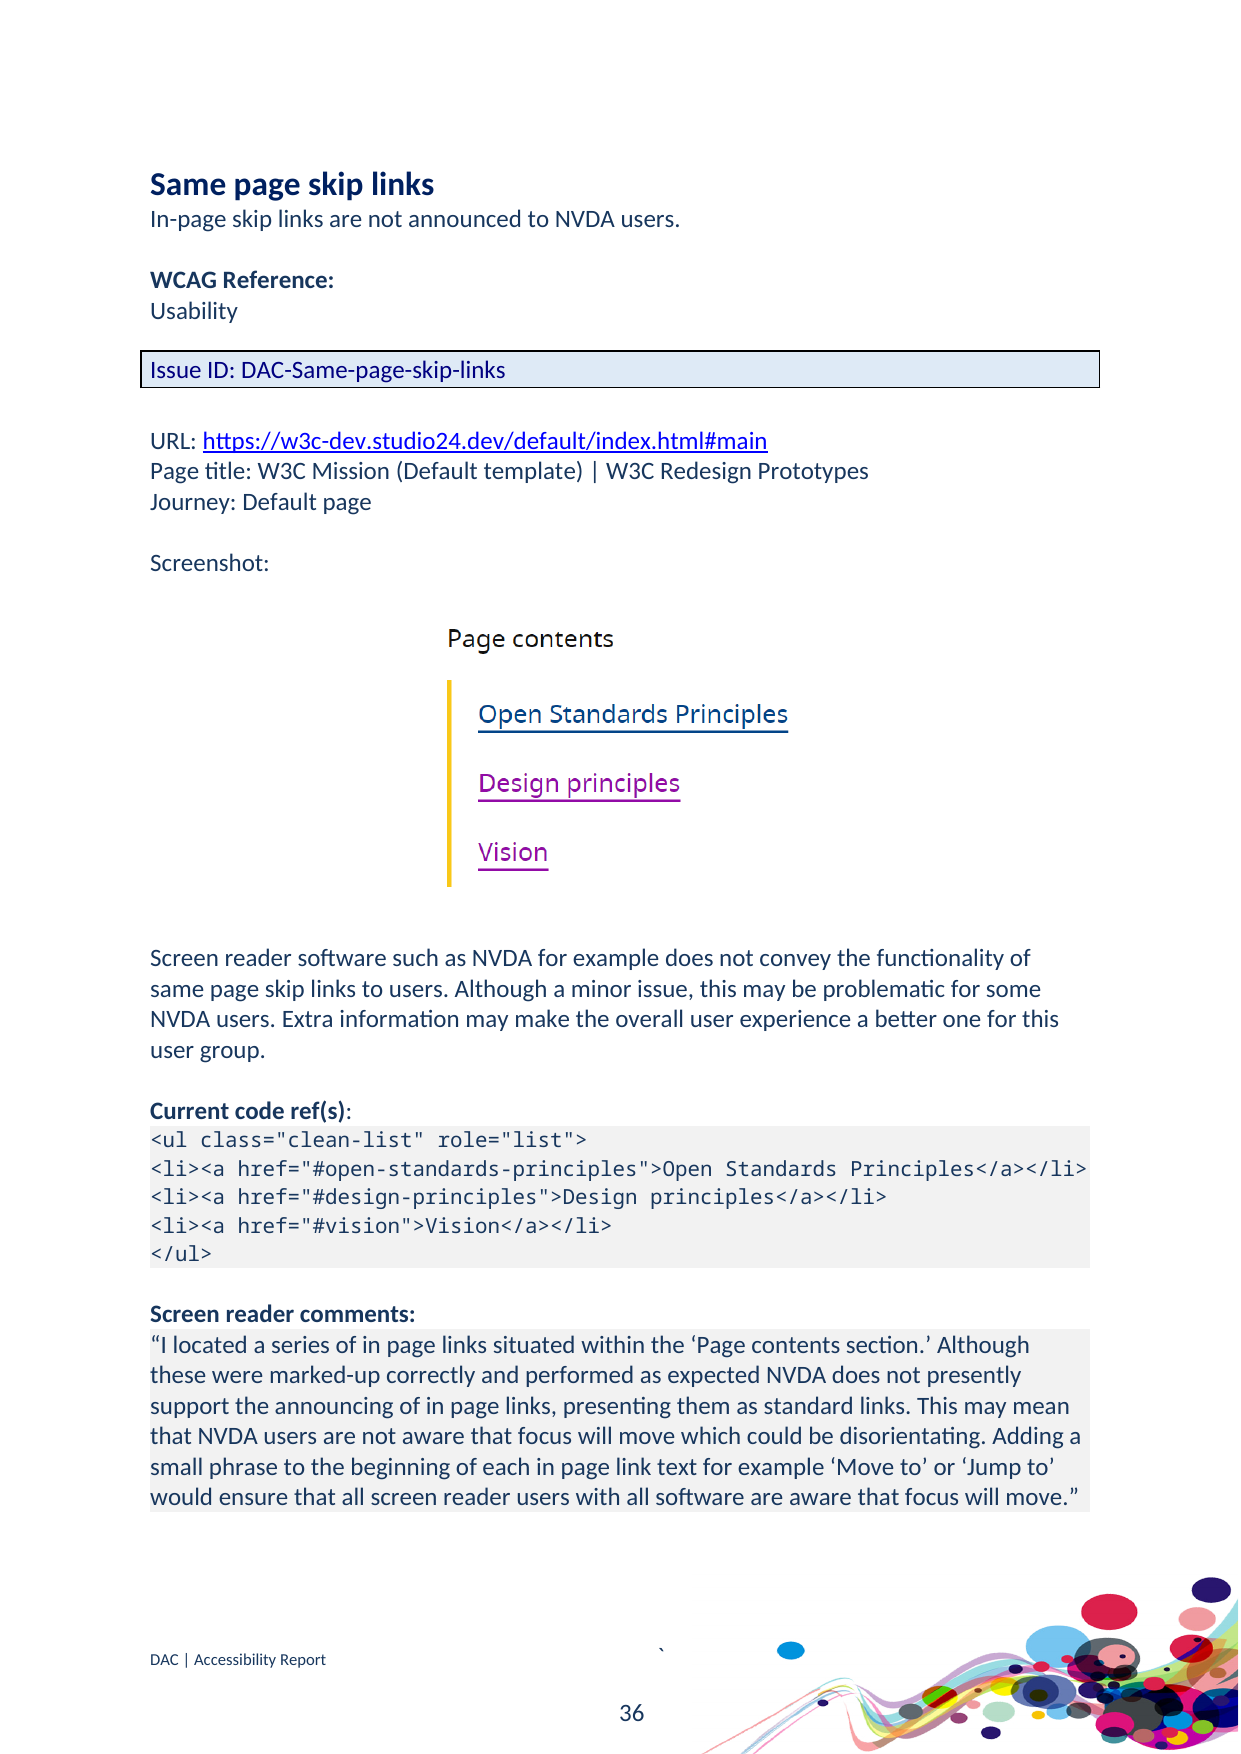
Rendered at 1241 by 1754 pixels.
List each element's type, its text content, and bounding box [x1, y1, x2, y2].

text In-page skip links are not announced to NVDA users. [150, 203, 1090, 234]
text Usability [150, 295, 1090, 325]
text <ul class="clean-list" role="list"> [150, 1126, 1090, 1154]
text <li><a href="#open-standards-principles">Open Standards Principles</a></li> [150, 1154, 1090, 1182]
text WCAG Reference: [150, 264, 1090, 295]
text “I located a series of in page links situated within the ‘Page contents section.’ Although these were marked-up correctly and performed as expected NVDA does not presently support the announcing of in page links, presenting them as standard links. This may mean that NVDA users are not aware that focus will move which could be disorientating. Adding a small phrase to the beginning of each in page link text for example ‘Move to’ or ‘Jump to’ would ensure that all screen reader users with all software are aware that focus will move.” [150, 1329, 1090, 1512]
text Current code ref(s): [150, 1095, 1090, 1126]
text Screenshot: [150, 547, 1090, 577]
subtitle Same page skip links [150, 162, 1090, 203]
picture [692, 1563, 1239, 1754]
subtitle Issue ID: DAC-Same-page-skip-links [142, 352, 1099, 387]
text <li><a href="#vision">Vision</a></li> [150, 1211, 1090, 1239]
text </ul> [150, 1239, 1090, 1268]
picture [408, 608, 832, 912]
text Page title: W3C Mission (Default template) | W3C Redesign Prototypes [150, 455, 1090, 486]
text <li><a href="#design-principles">Design principles</a></li> [150, 1182, 1090, 1211]
text Screen reader comments: [150, 1298, 1090, 1329]
text Screen reader software such as NVDA for example does not convey the functionality of same page skip links to users. Although a minor issue, this may be problematic for some NVDA users. Extra information may make the overall user experience a better one for this user group. [150, 942, 1090, 1064]
text URL: https://w3c-dev.studio24.dev/default/index.html#main [150, 425, 1090, 455]
text Journey: Default page [150, 486, 1090, 516]
